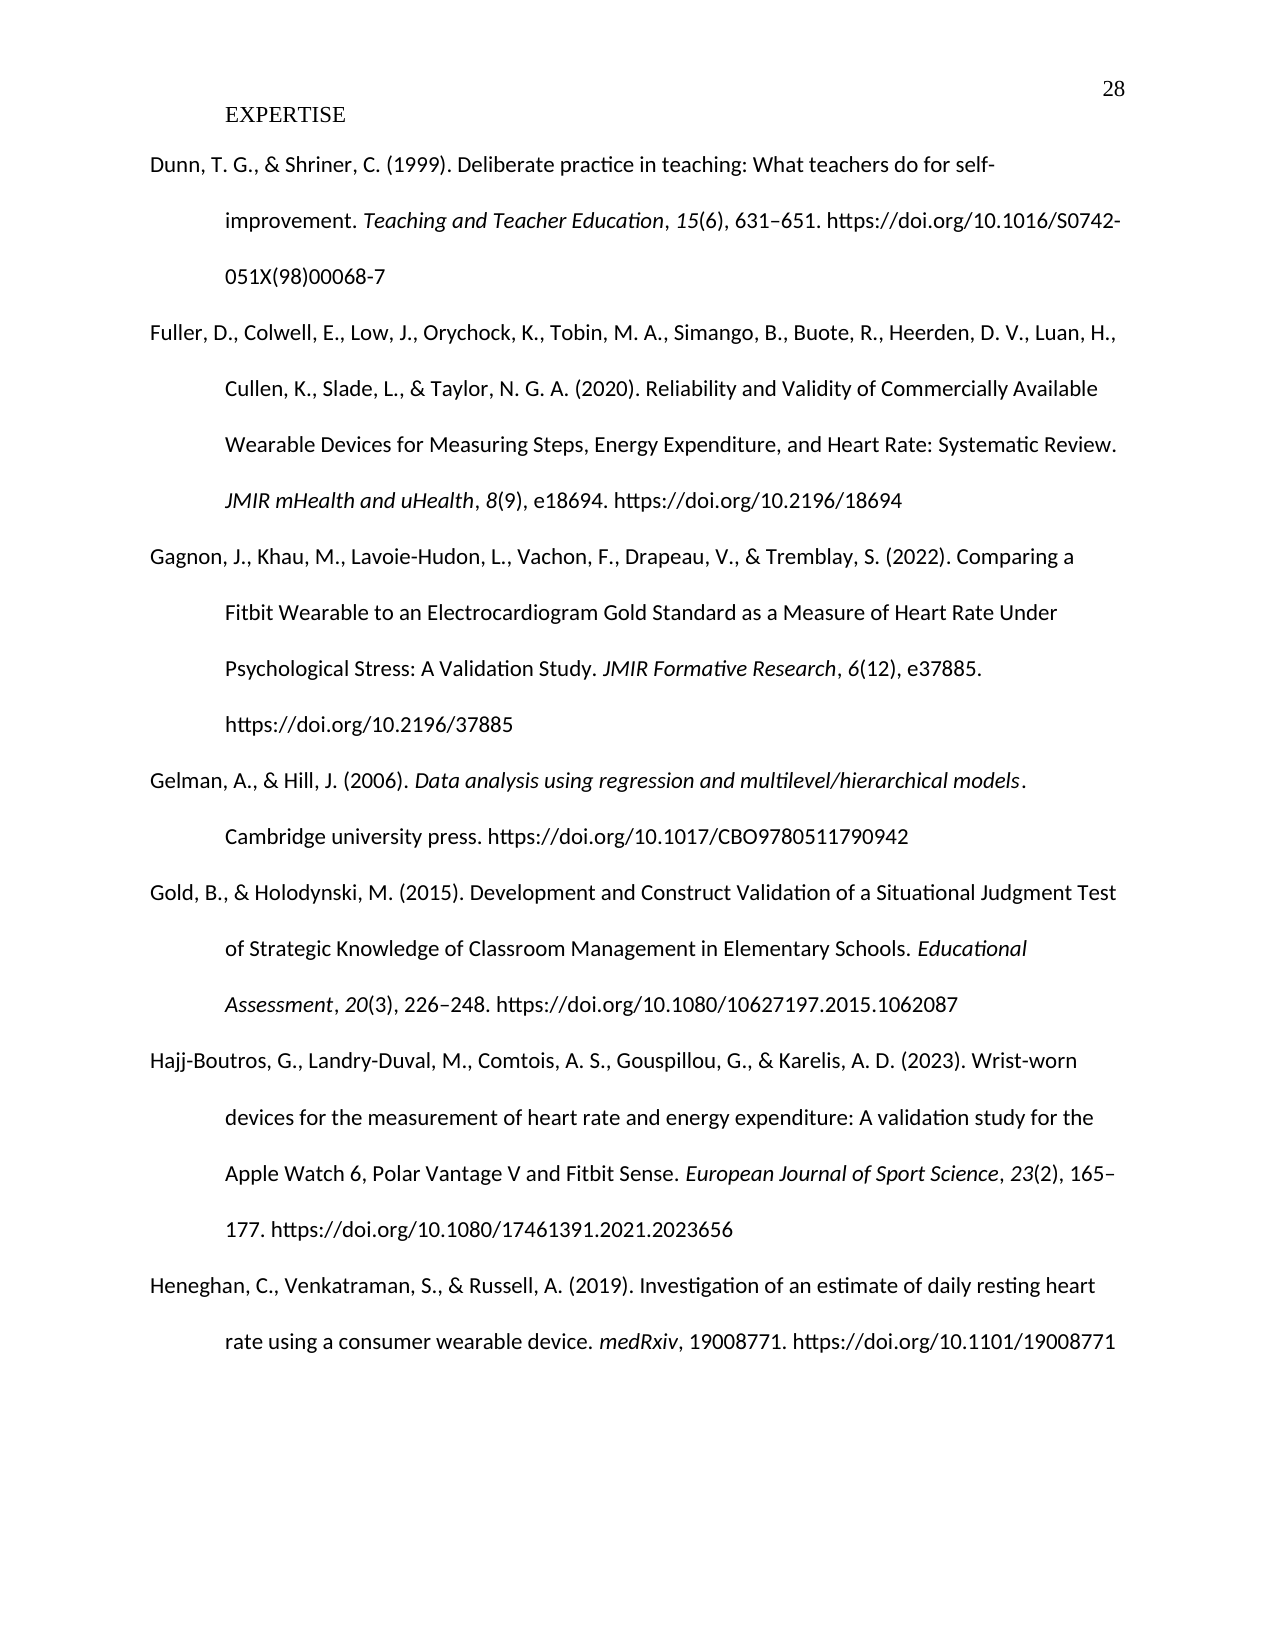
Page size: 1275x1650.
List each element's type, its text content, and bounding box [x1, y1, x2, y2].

text Gold, B., & Holodynski, M. (2015). Development and Construct Validation of a Situational Judgment Test of Strategic Knowledge of Classroom Management in Elementary Schools. Educational Assessment, 20(3), 226–248. https://doi.org/10.1080/10627197.2015.1062087 [150, 878, 1125, 1019]
text Heneghan, C., Venkatraman, S., & Russell, A. (2019). Investigation of an estimate of daily resting heart rate using a consumer wearable device. medRxiv, 19008771. https://doi.org/10.1101/19008771 [150, 1271, 1125, 1355]
text Gelman, A., & Hill, J. (2006). Data analysis using regression and multilevel/hierarchical models. Cambridge university press. https://doi.org/10.1017/CBO9780511790942 [150, 766, 1125, 851]
text Dunn, T. G., & Shriner, C. (1999). Deliberate practice in teaching: What teachers do for self-improvement. Teaching and Teacher Education, 15(6), 631–651. https://doi.org/10.1016/S0742-051X(98)00068-7 [150, 150, 1125, 290]
text Fuller, D., Colwell, E., Low, J., Orychock, K., Tobin, M. A., Simango, B., Buote, R., Heerden, D. V., Luan, H., Cullen, K., Slade, L., & Taylor, N. G. A. (2020). Reliability and Validity of Commercially Available Wearable Devices for Measuring Steps, Energy Expenditure, and Heart Rate: Systematic Review. JMIR mHealth and uHealth, 8(9), e18694. https://doi.org/10.2196/18694 [150, 318, 1125, 514]
text Gagnon, J., Khau, M., Lavoie-Hudon, L., Vachon, F., Drapeau, V., & Tremblay, S. (2022). Comparing a Fitbit Wearable to an Electrocardiogram Gold Standard as a Measure of Heart Rate Under Psychological Stress: A Validation Study. JMIR Formative Research, 6(12), e37885. https://doi.org/10.2196/37885 [150, 542, 1125, 738]
text Hajj-Boutros, G., Landry-Duval, M., Comtois, A. S., Gouspillou, G., & Karelis, A. D. (2023). Wrist-worn devices for the measurement of heart rate and energy expenditure: A validation study for the Apple Watch 6, Polar Vantage V and Fitbit Sense. European Journal of Sport Science, 23(2), 165–177. https://doi.org/10.1080/17461391.2021.2023656 [150, 1047, 1125, 1243]
